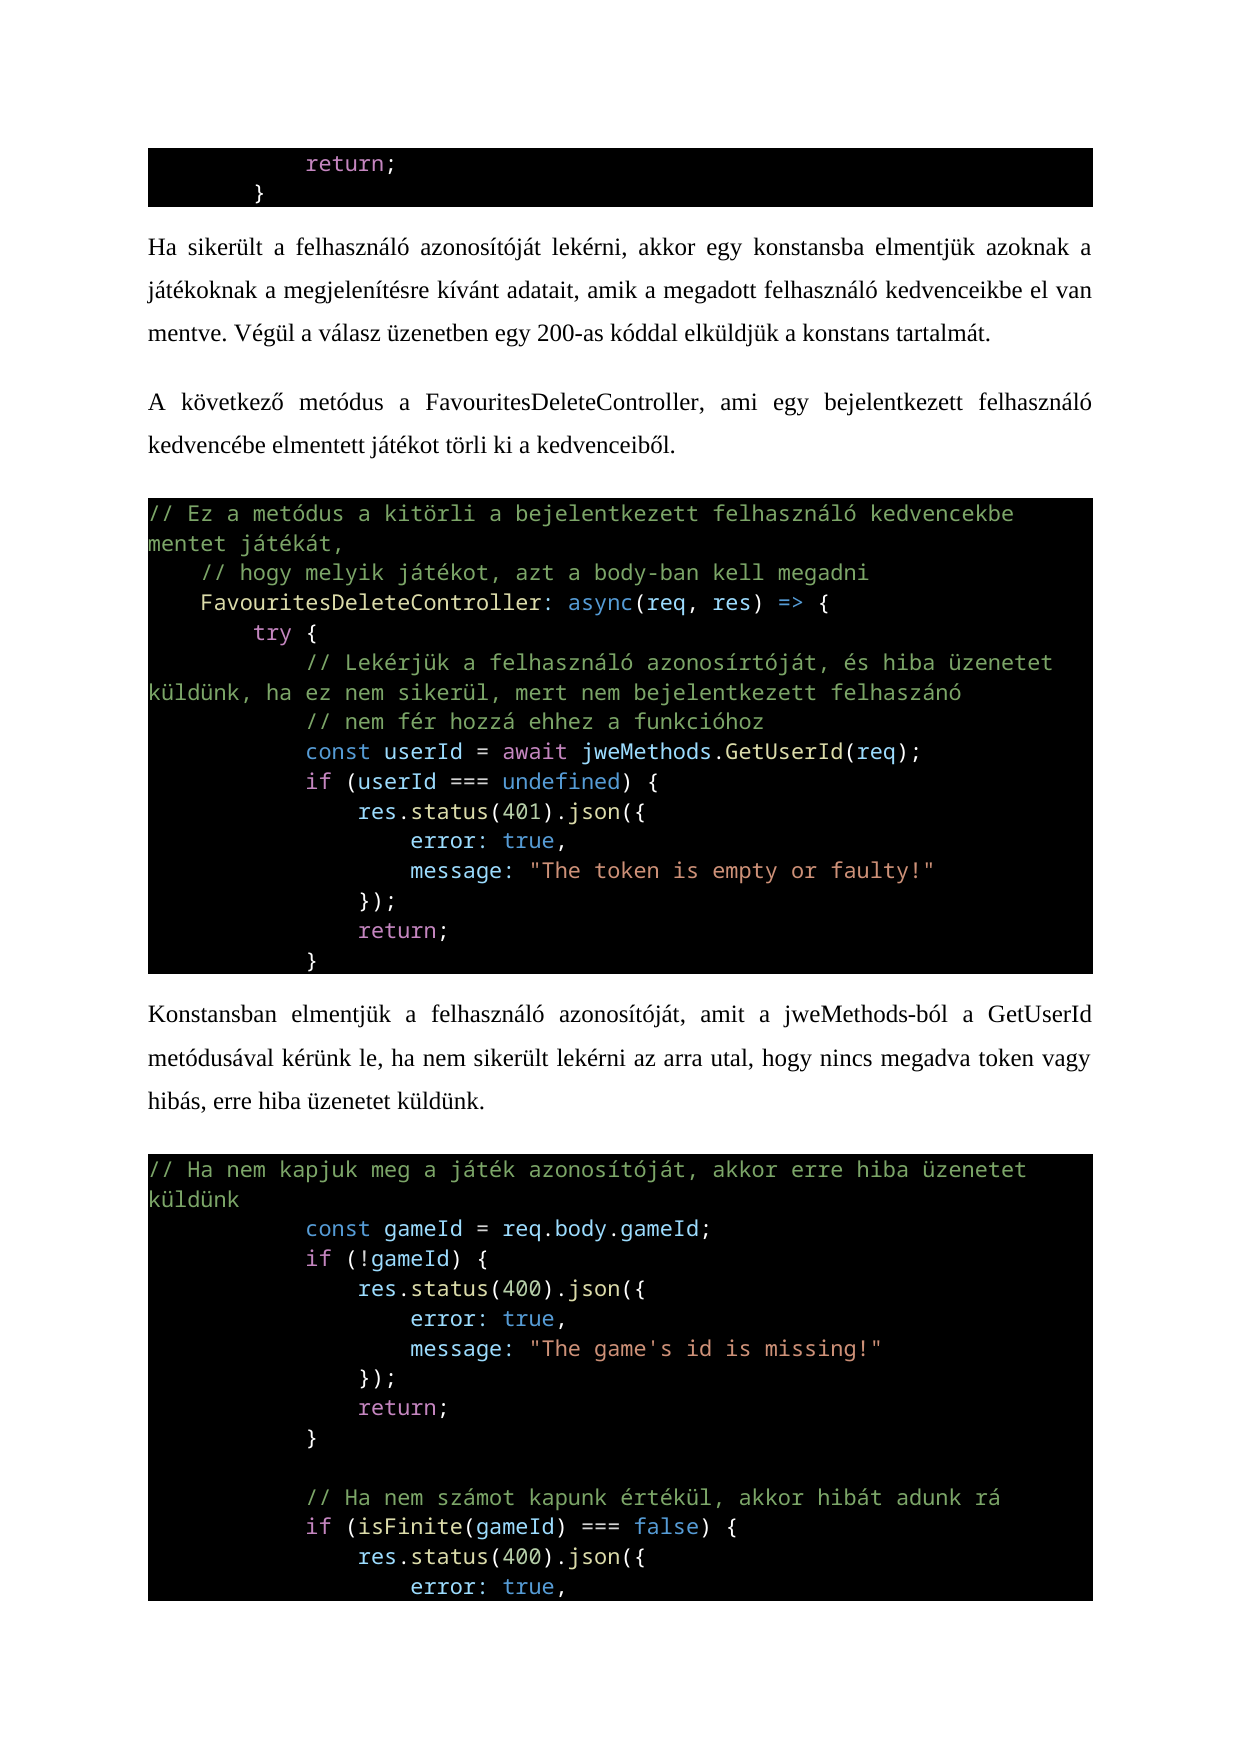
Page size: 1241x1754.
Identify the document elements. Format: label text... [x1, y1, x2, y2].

text // Ha nem kapjuk meg a játék azonosítóját, akkor erre hiba üzenetet küldünk [148, 1154, 1093, 1213]
text Ha sikerült a felhasználó azonosítóját lekérni, akkor egy konstansba elmentjük azoknak a játékoknak a megjelenítésre kívánt adatait, amik a megadott felhasználó kedvenceikbe el van mentve. Végül a válasz üzenetben egy 200-as kóddal elküldjük a konstans tartalmát. [148, 232, 1093, 347]
text } [148, 177, 1093, 207]
text return; [148, 915, 1093, 945]
text if (!gameId) { [148, 1243, 1093, 1273]
text // Ez a metódus a kitörli a bejelentkezett felhasználó kedvencekbe mentet játékát, [148, 498, 1093, 557]
text const gameId = req.body.gameId; [148, 1213, 1093, 1243]
text message: "The game's id is missing!" [148, 1333, 1093, 1362]
text }); [148, 885, 1093, 915]
text res.status(401).json({ [148, 796, 1093, 826]
text res.status(400).json({ [148, 1541, 1093, 1571]
text A következő metódus a FavouritesDeleteController, ami egy bejelentkezett felhasználó kedvencébe elmentett játékot törli ki a kedvenceiből. [148, 387, 1093, 458]
text Konstansban elmentjük a felhasználó azonosítóját, amit a jweMethods-ból a GetUserId metódusával kérünk le, ha nem sikerült lekérni az arra utal, hogy nincs megadva token vagy hibás, erre hiba üzenetet küldünk. [148, 999, 1093, 1114]
text } [148, 945, 1093, 974]
text error: true, [148, 1303, 1093, 1333]
text // nem fér hozzá ehhez a funkcióhoz [148, 706, 1093, 736]
text error: true, [148, 826, 1093, 855]
text message: "The token is empty or faulty!" [148, 855, 1093, 885]
text // Lekérjük a felhasználó azonosírtóját, és hiba üzenetet küldünk, ha ez nem sikerül, mert nem bejelentkezett felhaszánó [148, 647, 1093, 706]
text return; [148, 148, 1093, 177]
text // hogy melyik játékot, azt a body-ban kell megadni [148, 557, 1093, 587]
text try { [148, 617, 1093, 647]
text if (isFinite(gameId) === false) { [148, 1511, 1093, 1541]
text error: true, [148, 1571, 1093, 1601]
text res.status(400).json({ [148, 1273, 1093, 1303]
text } [148, 1422, 1093, 1452]
text FavouritesDeleteController: async(req, res) => { [148, 587, 1093, 617]
text const userId = await jweMethods.GetUserId(req); [148, 736, 1093, 766]
text // Ha nem számot kapunk értékül, akkor hibát adunk rá [148, 1482, 1093, 1511]
text return; [148, 1392, 1093, 1422]
text }); [148, 1362, 1093, 1392]
text if (userId === undefined) { [148, 766, 1093, 796]
